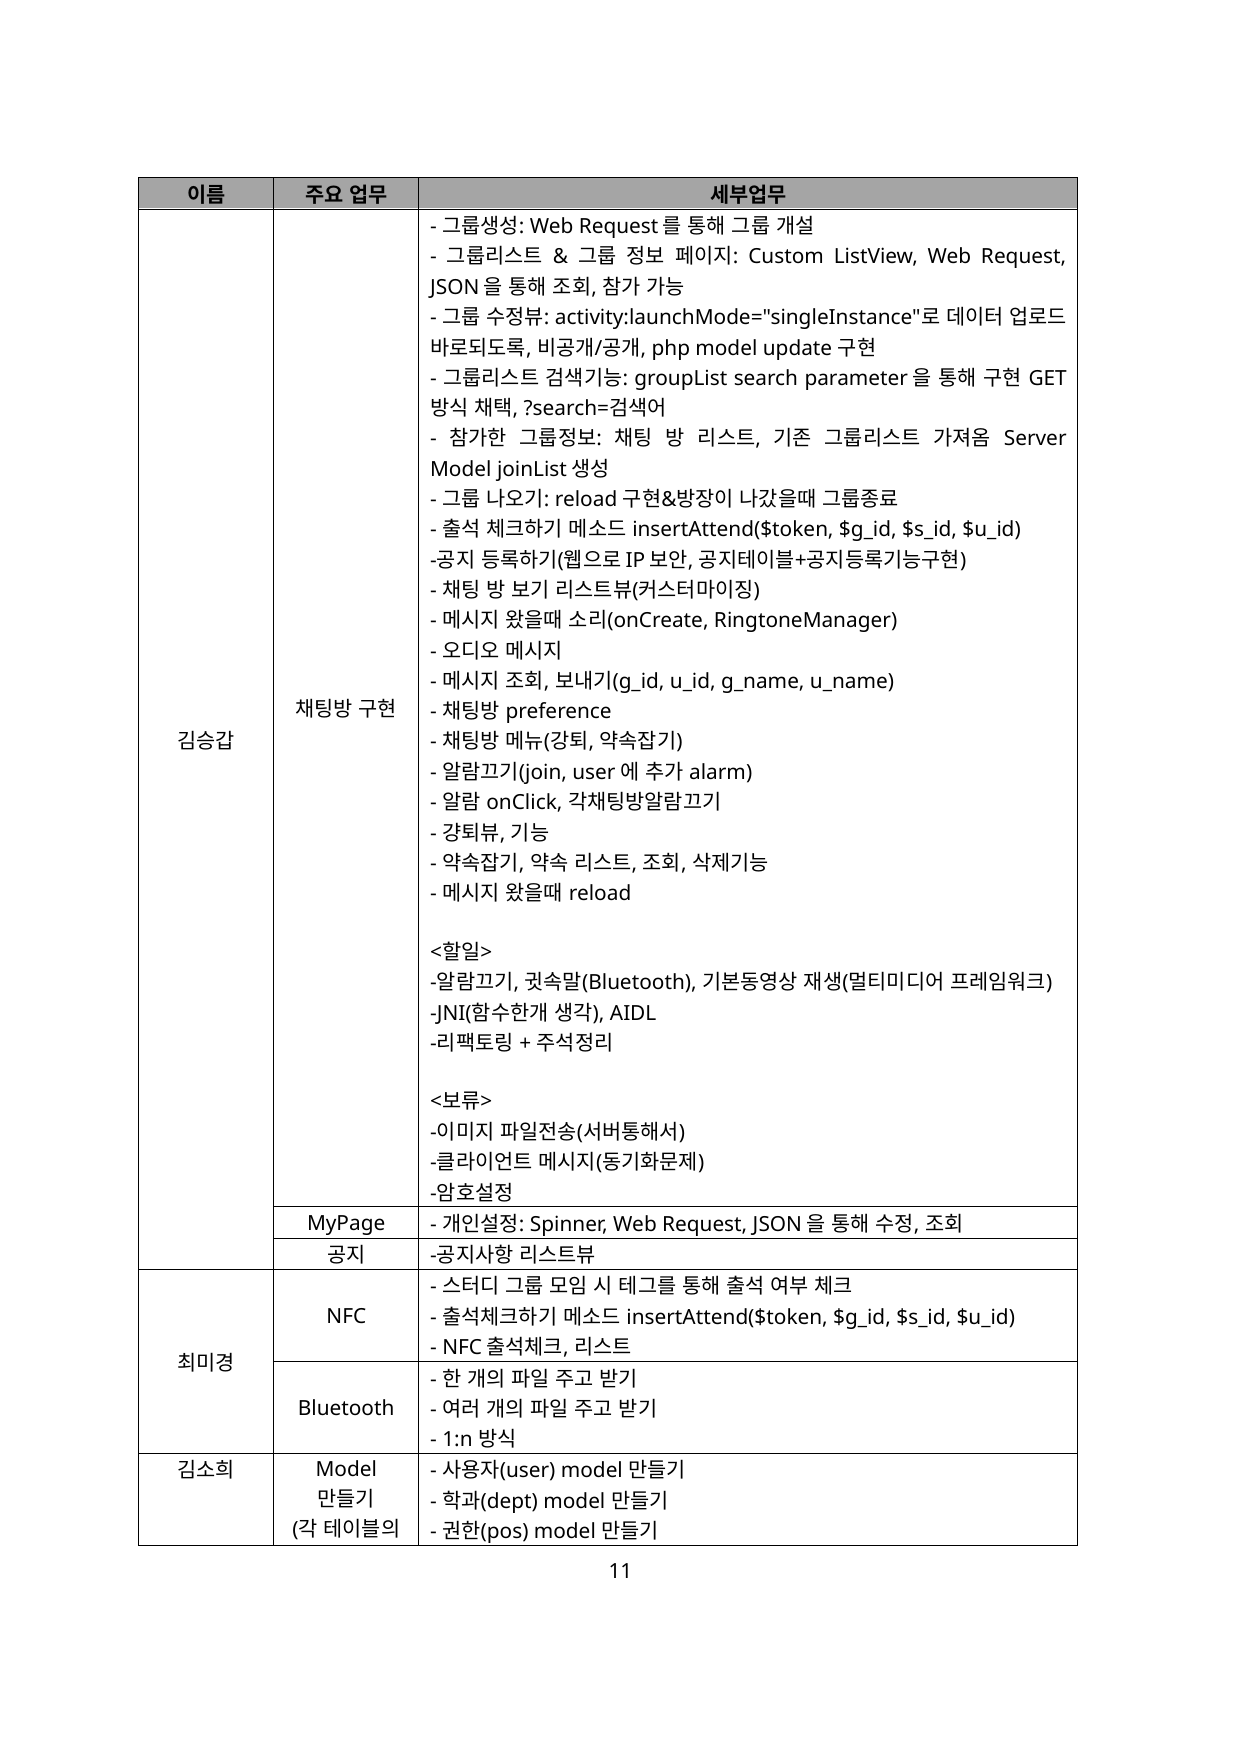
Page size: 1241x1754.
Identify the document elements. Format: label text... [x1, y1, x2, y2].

table_cell - 그룹생성: Web Request를 통해 그룹 개설 - 그룹리스트 & 그룹 정보 페이지: Custom ListView, Web Request, JSON을 통해 조회, 참가 가능 - 그룹 수정뷰: activity:launchMode="singleInstance"로 데이터 업로드 바로되도록, 비공개/공개, php model update 구현 - 그룹리스트 검색기능: groupList search parameter을 통해 구현 GET 방식 채택, ?search=검색어 - 참가한 그룹정보: 채팅 방 리스트, 기존 그룹리스트 가져옴 Server Model joinList생성 - 그룹 나오기: reload 구현&방장이 나갔을때 그룹종료 - 출석 체크하기 메소드 insertAttend($token, $g_id, $s_id, $u_id) -공지 등록하기(웹으로IP보안, 공지테이블+공지등록기능구현) - 채팅 방 보기 리스트뷰(커스터마이징) - 메시지 왔을때 소리(onCreate, RingtoneManager) - 오디오 메시지 - 메시지 조회, 보내기(g_id, u_id, g_name, u_name) - 채팅방 preference - 채팅방 메뉴(강퇴, 약속잡기) - 알람끄기(join, user에 추가 alarm) - 알람 onClick, 각채팅방알람끄기 - 걍퇴뷰, 기능 - 약속잡기, 약속 리스트, 조회, 삭제기능 - 메시지 왔을때 reload <할일> -알람끄기, 귓속말(Bluetooth), 기본동영상 재생(멀티미디어 프레임워크) -JNI(함수한개 생각), AIDL -리팩토링 + 주석정리 <보류> -이미지 파일전송(서버통해서) -클라이언트 메시지(동기화문제) -암호설정 [419, 210, 1077, 1206]
table_cell - 한 개의 파일 주고 받기 - 여러 개의 파일 주고 받기 - 1:n 방식 [419, 1362, 1077, 1453]
table_header 주요 업무 [274, 178, 418, 208]
table_header 세부업무 [419, 178, 1077, 208]
table_cell NFC [274, 1270, 418, 1361]
table_cell 공지 [274, 1239, 418, 1269]
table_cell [274, 1454, 418, 1545]
table_cell 최미경 [139, 1270, 273, 1453]
table_cell -공지사항 리스트뷰 [419, 1239, 1077, 1269]
table_cell 김승갑 [139, 210, 273, 1269]
table_header 이름 [139, 178, 273, 208]
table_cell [419, 1454, 1077, 1545]
table_cell - 개인설정: Spinner, Web Request, JSON을 통해 수정, 조회 [419, 1207, 1077, 1237]
table_cell 채팅방 구현 [274, 210, 418, 1206]
table_cell MyPage [274, 1207, 418, 1237]
table_cell Bluetooth [274, 1362, 418, 1453]
table_cell 김소희 [139, 1454, 273, 1545]
table_cell - 스터디 그룹 모임 시 테그를 통해 출석 여부 체크 - 출석체크하기 메소드 insertAttend($token, $g_id, $s_id, $u_id) - NFC출석체크, 리스트 [419, 1270, 1077, 1361]
